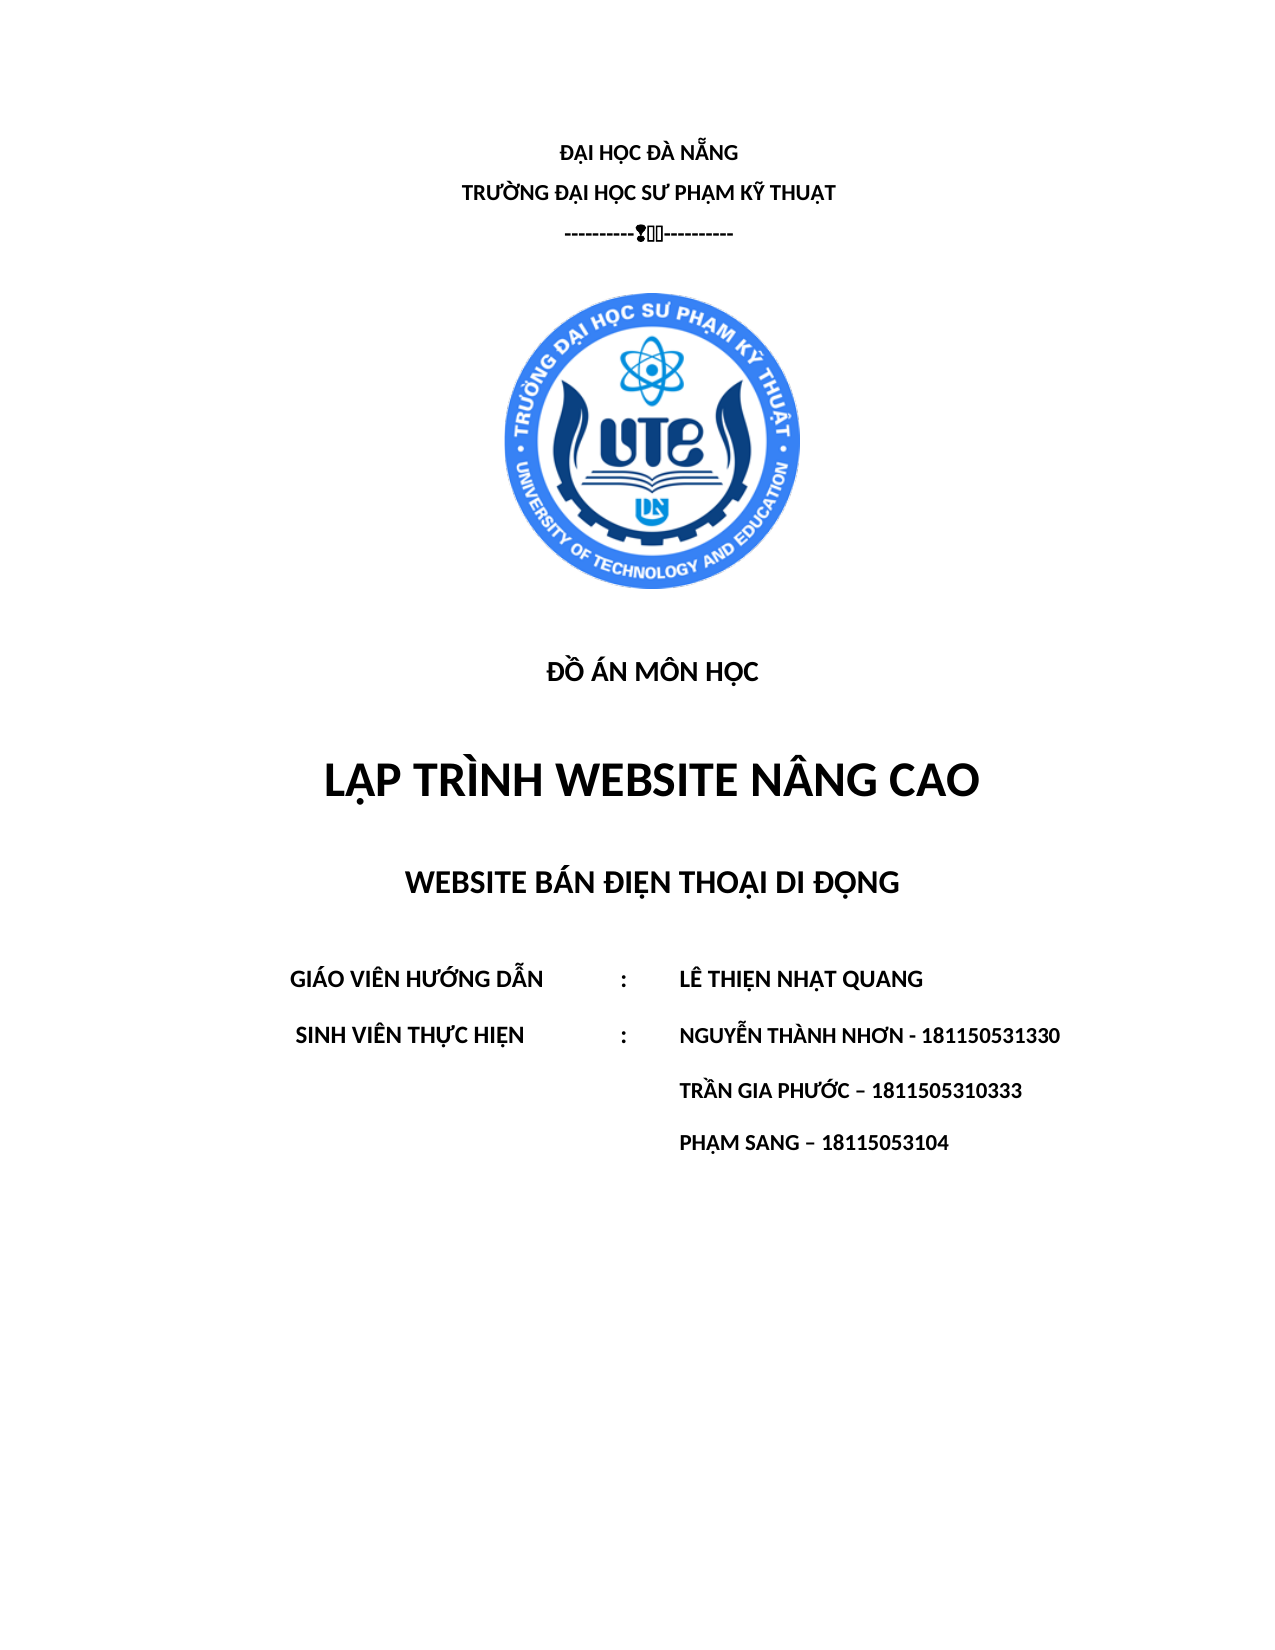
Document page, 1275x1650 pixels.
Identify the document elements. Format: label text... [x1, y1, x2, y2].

text GIÁO VIÊN HƯỚNG DẪN : LÊ THIỆN NHẬT QUANG [177, 963, 1127, 994]
text WEBSITE BÁN ĐIỆN THOẠI DI ĐỘNG [177, 861, 1127, 901]
text ĐỒ ÁN MÔN HỌC [177, 653, 1127, 689]
text PHẠM SANG – 18115053104 [177, 1128, 1127, 1156]
text TRẦN GIA PHƯỚC – 1811505310333 [177, 1076, 1127, 1104]
text LẬP TRÌNH WEBSITE NÂNG CAO [177, 748, 1127, 809]
picture [504, 293, 800, 589]
text SINH VIÊN THỰC HIỆN : NGUYỄN THÀNH NHƠN - 181150531330 [177, 1019, 1127, 1050]
